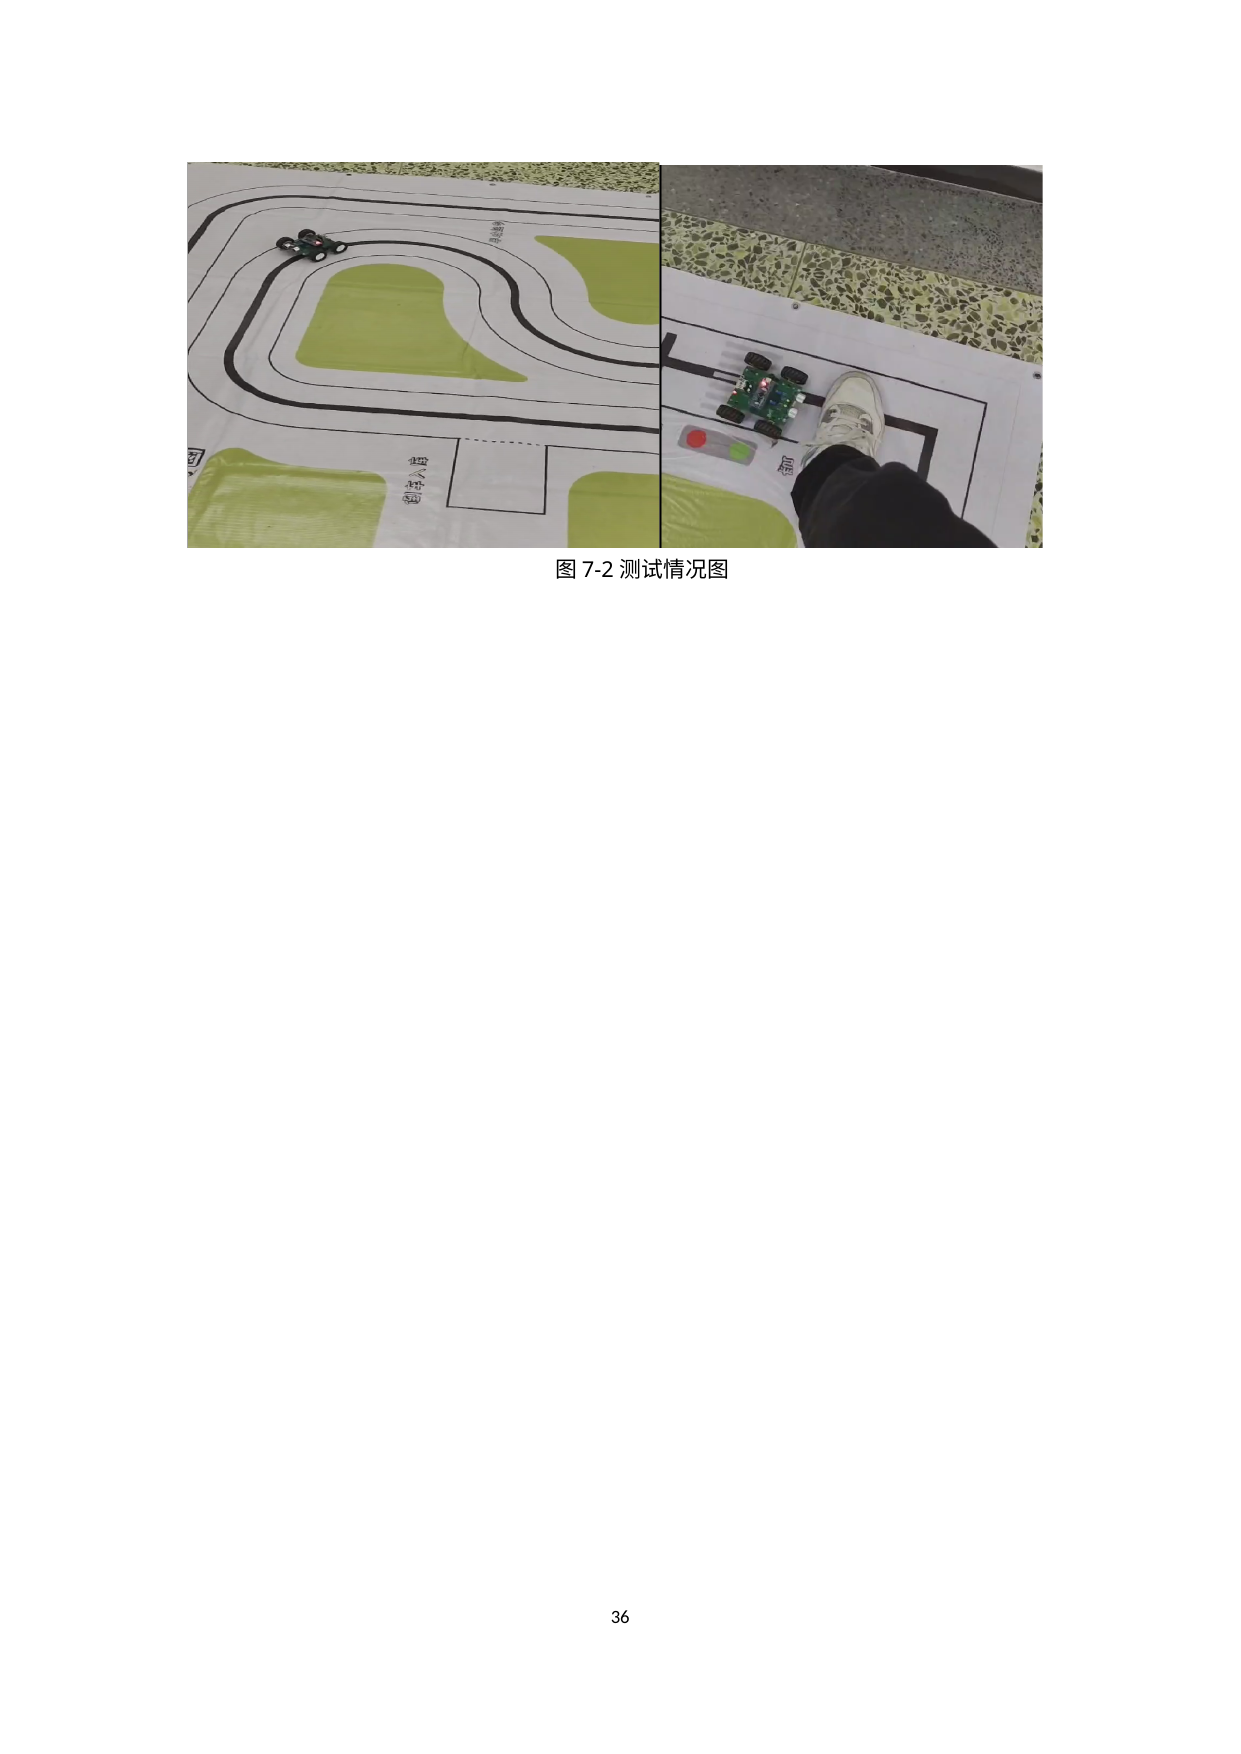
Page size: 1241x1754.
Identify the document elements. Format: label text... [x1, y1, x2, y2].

text 图7-2 测试情况图 [187, 552, 1053, 584]
picture [187, 162, 1043, 548]
